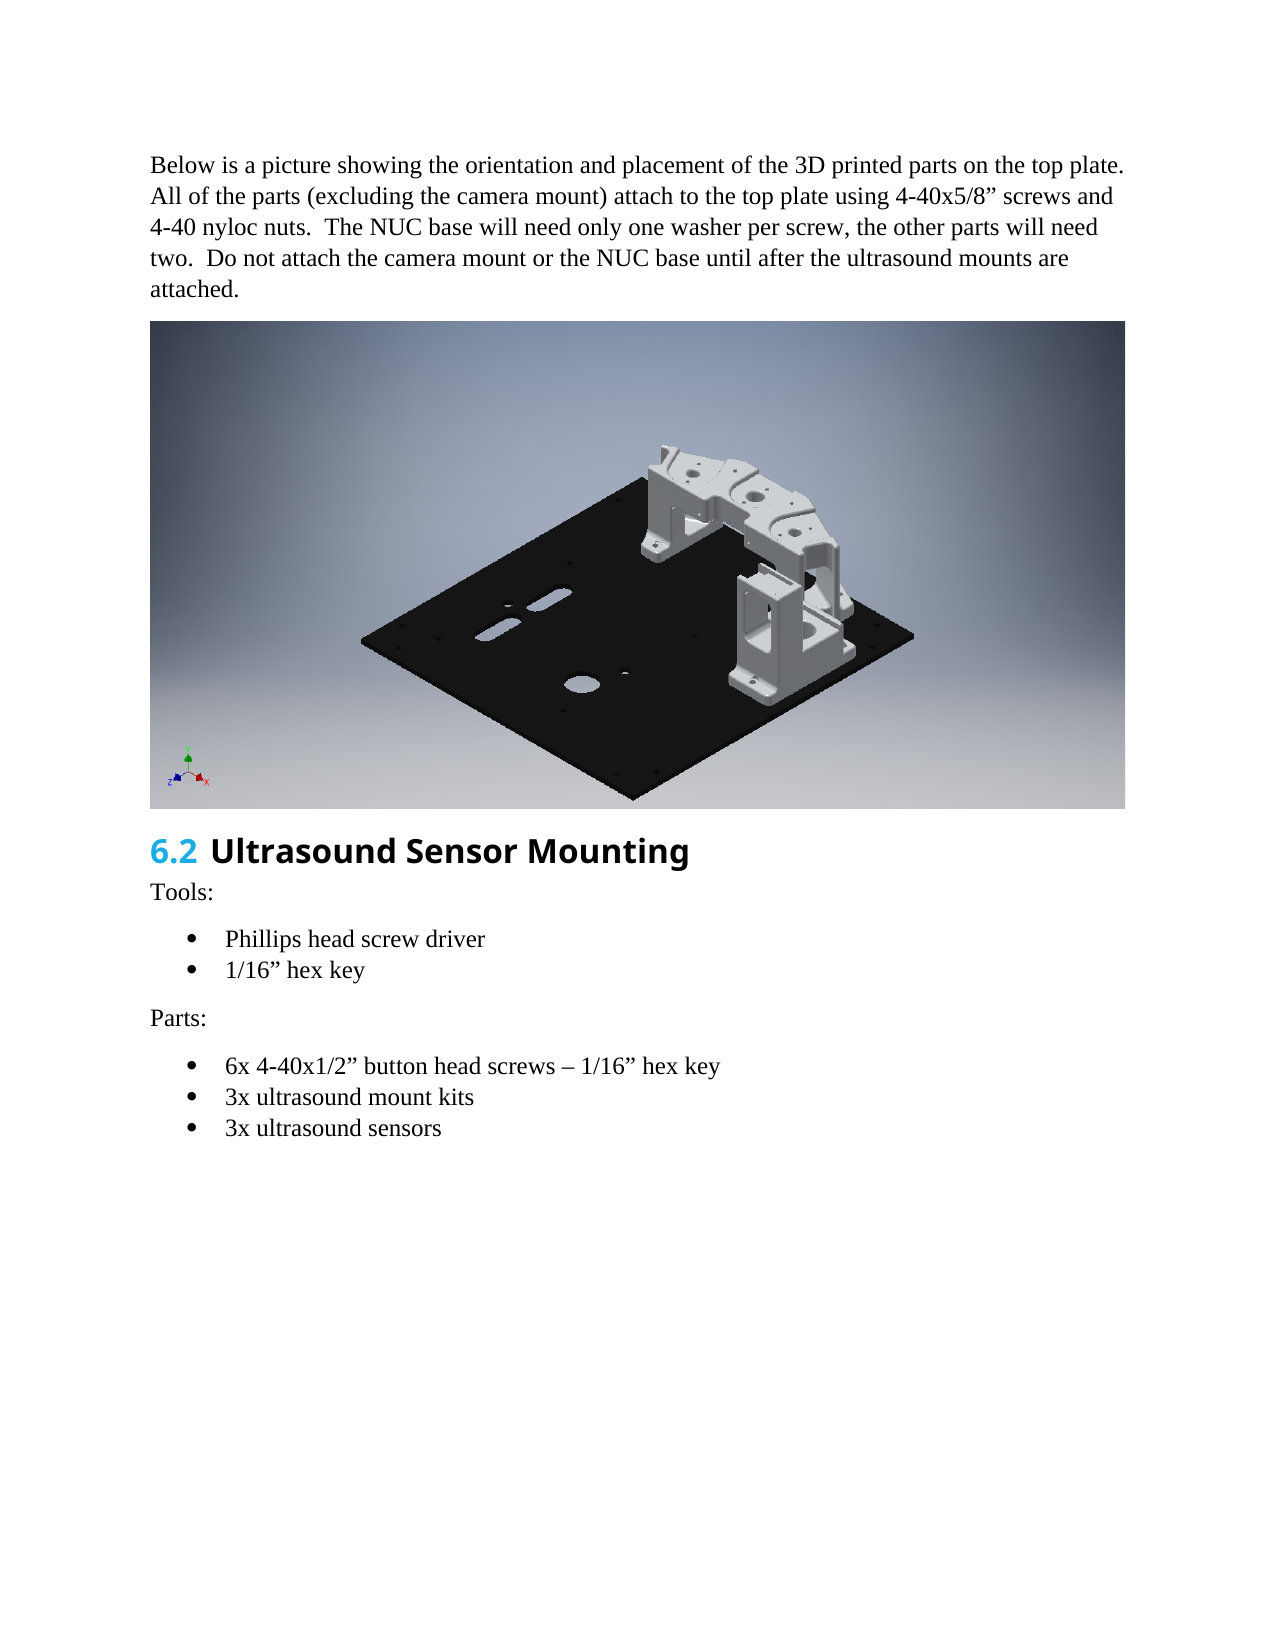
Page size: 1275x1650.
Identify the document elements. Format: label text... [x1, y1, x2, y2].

text Tools: [150, 877, 1125, 905]
list Phillips head screw driver [187, 924, 1125, 953]
picture [150, 321, 1125, 809]
list 3x ultrasound mount kits [187, 1082, 1125, 1111]
list 1/16” hex key [187, 955, 1125, 984]
text Parts: [150, 1003, 1125, 1032]
text Below is a picture showing the orientation and placement of the 3D printed parts on the top plate. All of the parts (excluding the camera mount) attach to the top plate using 4-40x5/8” screws and 4-40 nyloc nuts. The NUC base will need only one washer per screw, the other parts will need two. Do not attach the camera mount or the NUC base until after the ultrasound mounts are attached. [150, 150, 1125, 303]
subtitle Ultrasound Sensor Mounting [150, 828, 1125, 873]
list 3x ultrasound sensors [187, 1113, 1125, 1142]
list 6x 4-40x1/2” button head screws – 1/16” hex key [187, 1051, 1125, 1079]
